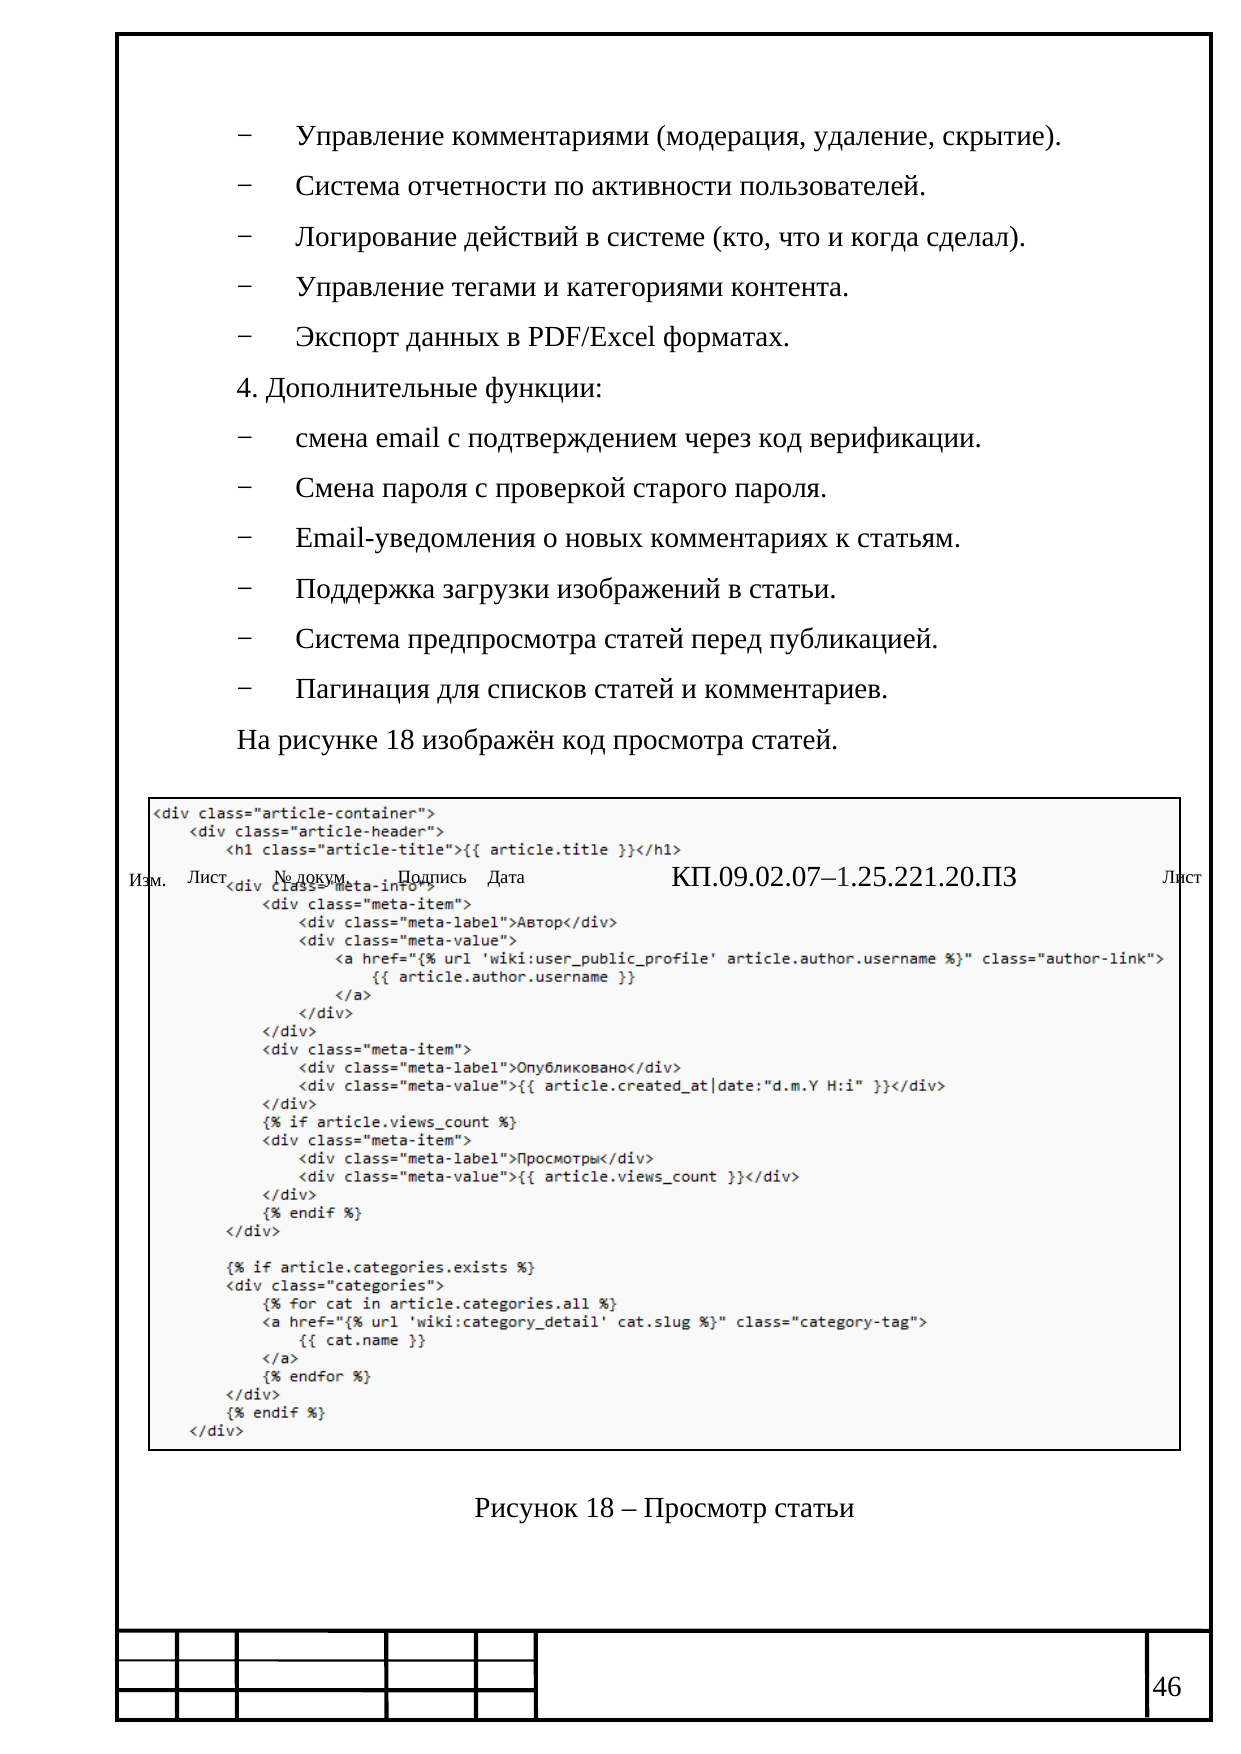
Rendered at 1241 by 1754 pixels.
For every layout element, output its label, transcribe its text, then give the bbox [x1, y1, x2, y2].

text Рисунок 18 – Просмотр статьи [148, 1490, 1181, 1524]
picture [150, 799, 1179, 1449]
text 4. Дополнительные функции: [148, 370, 1181, 403]
list Пагинация для списков статей и комментариев. [148, 672, 1181, 705]
list Система предпросмотра статей перед публикацией. [148, 621, 1181, 655]
list Логирование действий в системе (кто, что и когда сделал). [148, 219, 1181, 252]
list Экспорт данных в PDF/Excel форматах. [148, 319, 1181, 353]
list Система отчетности по активности пользователей. [148, 168, 1181, 202]
list Управление комментариями (модерация, удаление, скрытие). [148, 118, 1181, 152]
list Управление тегами и категориями контента. [148, 269, 1181, 303]
text На рисунке 18 изображён код просмотра статей. [148, 722, 1181, 755]
list смена email с подтверждением через код верификации. [148, 420, 1181, 453]
list Смена пароля с проверкой старого пароля. [148, 470, 1181, 504]
list Поддержка загрузки изображений в статьи. [148, 571, 1181, 604]
list Email-уведомления о новых комментариях к статьям. [148, 521, 1181, 554]
